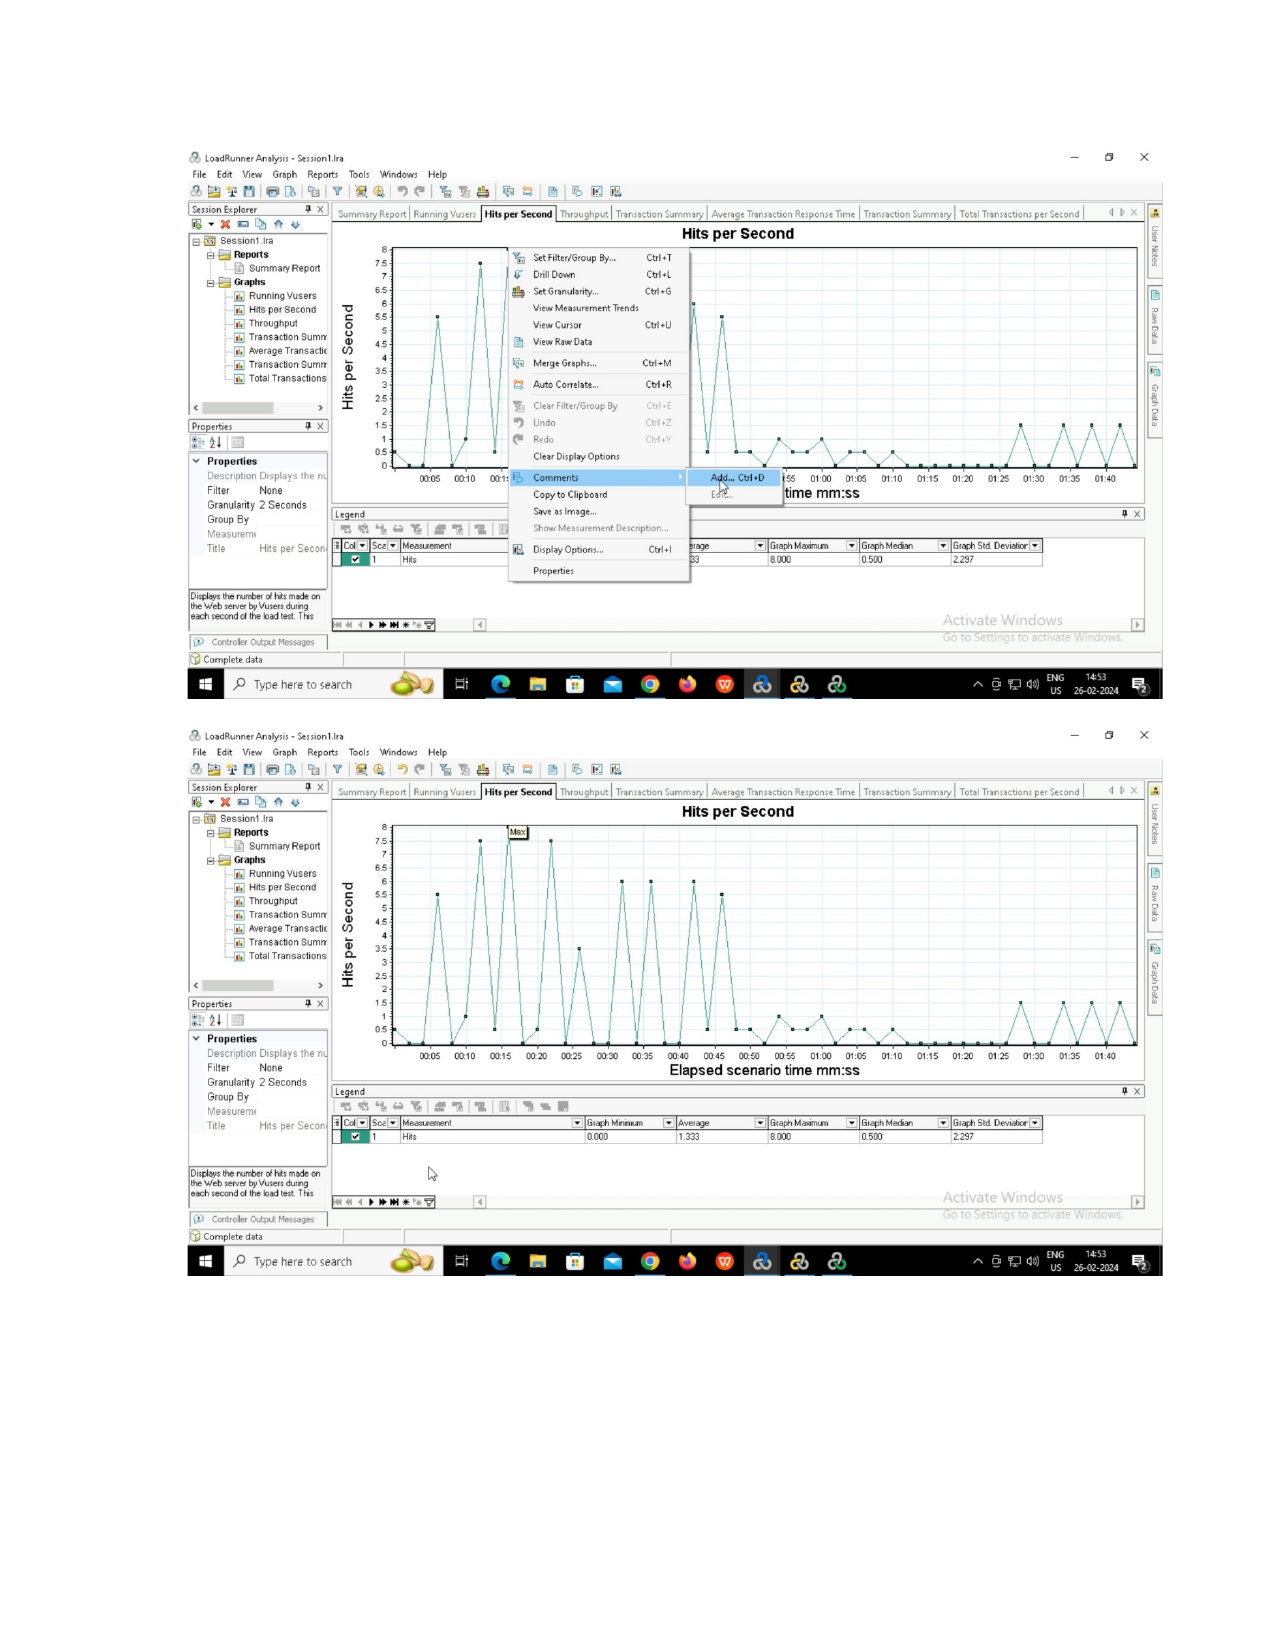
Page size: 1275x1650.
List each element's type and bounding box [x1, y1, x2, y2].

picture [187, 727, 1163, 1276]
picture [187, 150, 1163, 699]
